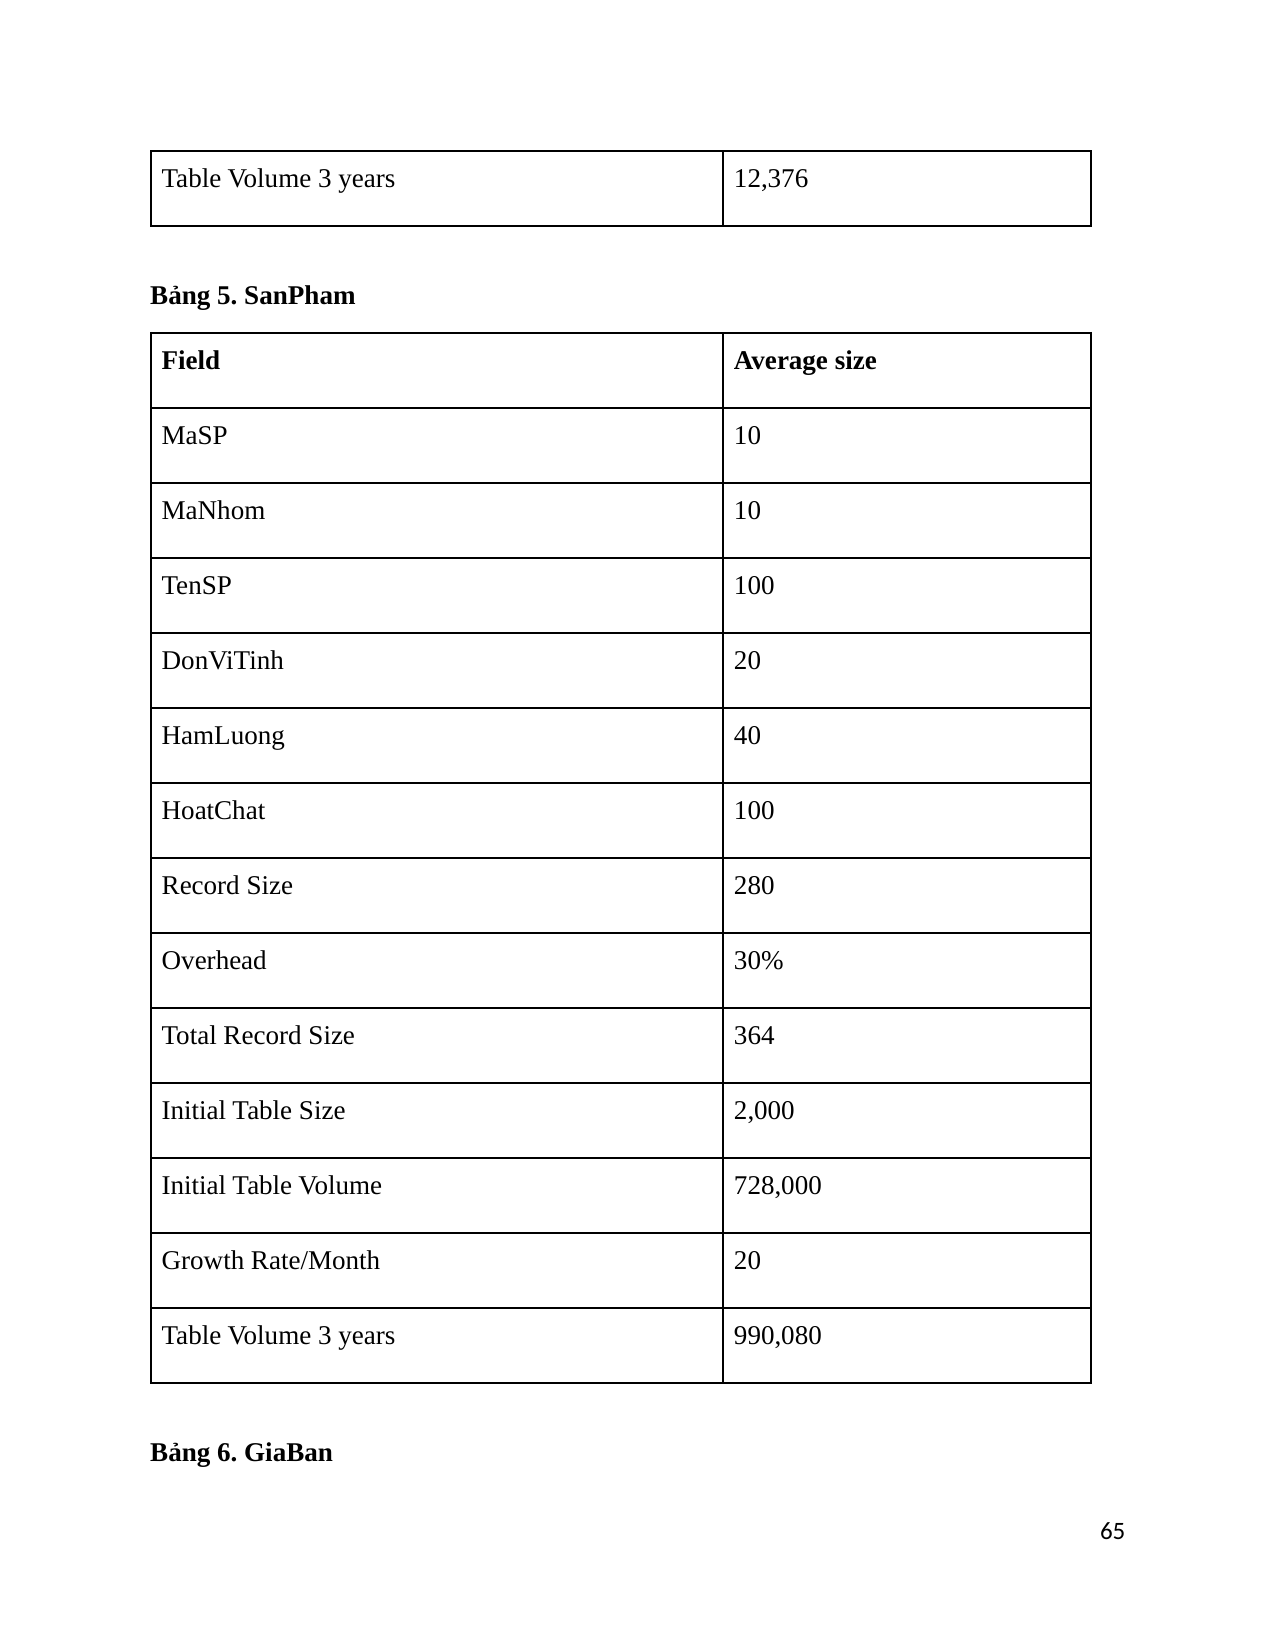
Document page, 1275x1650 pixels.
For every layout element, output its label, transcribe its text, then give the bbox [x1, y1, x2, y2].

table_cell 100 [724, 784, 1090, 857]
table_header Field [152, 334, 722, 407]
table_cell 364 [724, 1009, 1090, 1082]
table_cell HamLuong [152, 709, 722, 782]
table_cell 10 [724, 484, 1090, 557]
table_cell 2,000 [724, 1084, 1090, 1157]
table_cell TenSP [152, 559, 722, 632]
table_cell Record Size [152, 859, 722, 932]
table_header Average size [724, 334, 1090, 407]
table_cell 20 [724, 634, 1090, 707]
table_cell Total Record Size [152, 1009, 722, 1082]
table_cell 728,000 [724, 1159, 1090, 1232]
table_cell MaNhom [152, 484, 722, 557]
table_cell Growth Rate/Month [152, 1234, 722, 1307]
table_cell MaSP [152, 409, 722, 482]
table_cell DonViTinh [152, 634, 722, 707]
text Bảng 6. GiaBan [150, 1436, 1125, 1467]
table_cell 280 [724, 859, 1090, 932]
table_cell 40 [724, 709, 1090, 782]
text Bảng 5. SanPham [150, 279, 1125, 311]
table_cell HoatChat [152, 784, 722, 857]
table_cell 990,080 [724, 1309, 1090, 1382]
table_cell 12,376 [724, 152, 1090, 225]
table_cell Overhead [152, 934, 722, 1007]
table_cell 30% [724, 934, 1090, 1007]
table_cell Initial Table Size [152, 1084, 722, 1157]
table_cell 10 [724, 409, 1090, 482]
table_cell Table Volume 3 years [152, 152, 722, 225]
table_cell Initial Table Volume [152, 1159, 722, 1232]
table_cell 20 [724, 1234, 1090, 1307]
table_cell Table Volume 3 years [152, 1309, 722, 1382]
table_cell 100 [724, 559, 1090, 632]
